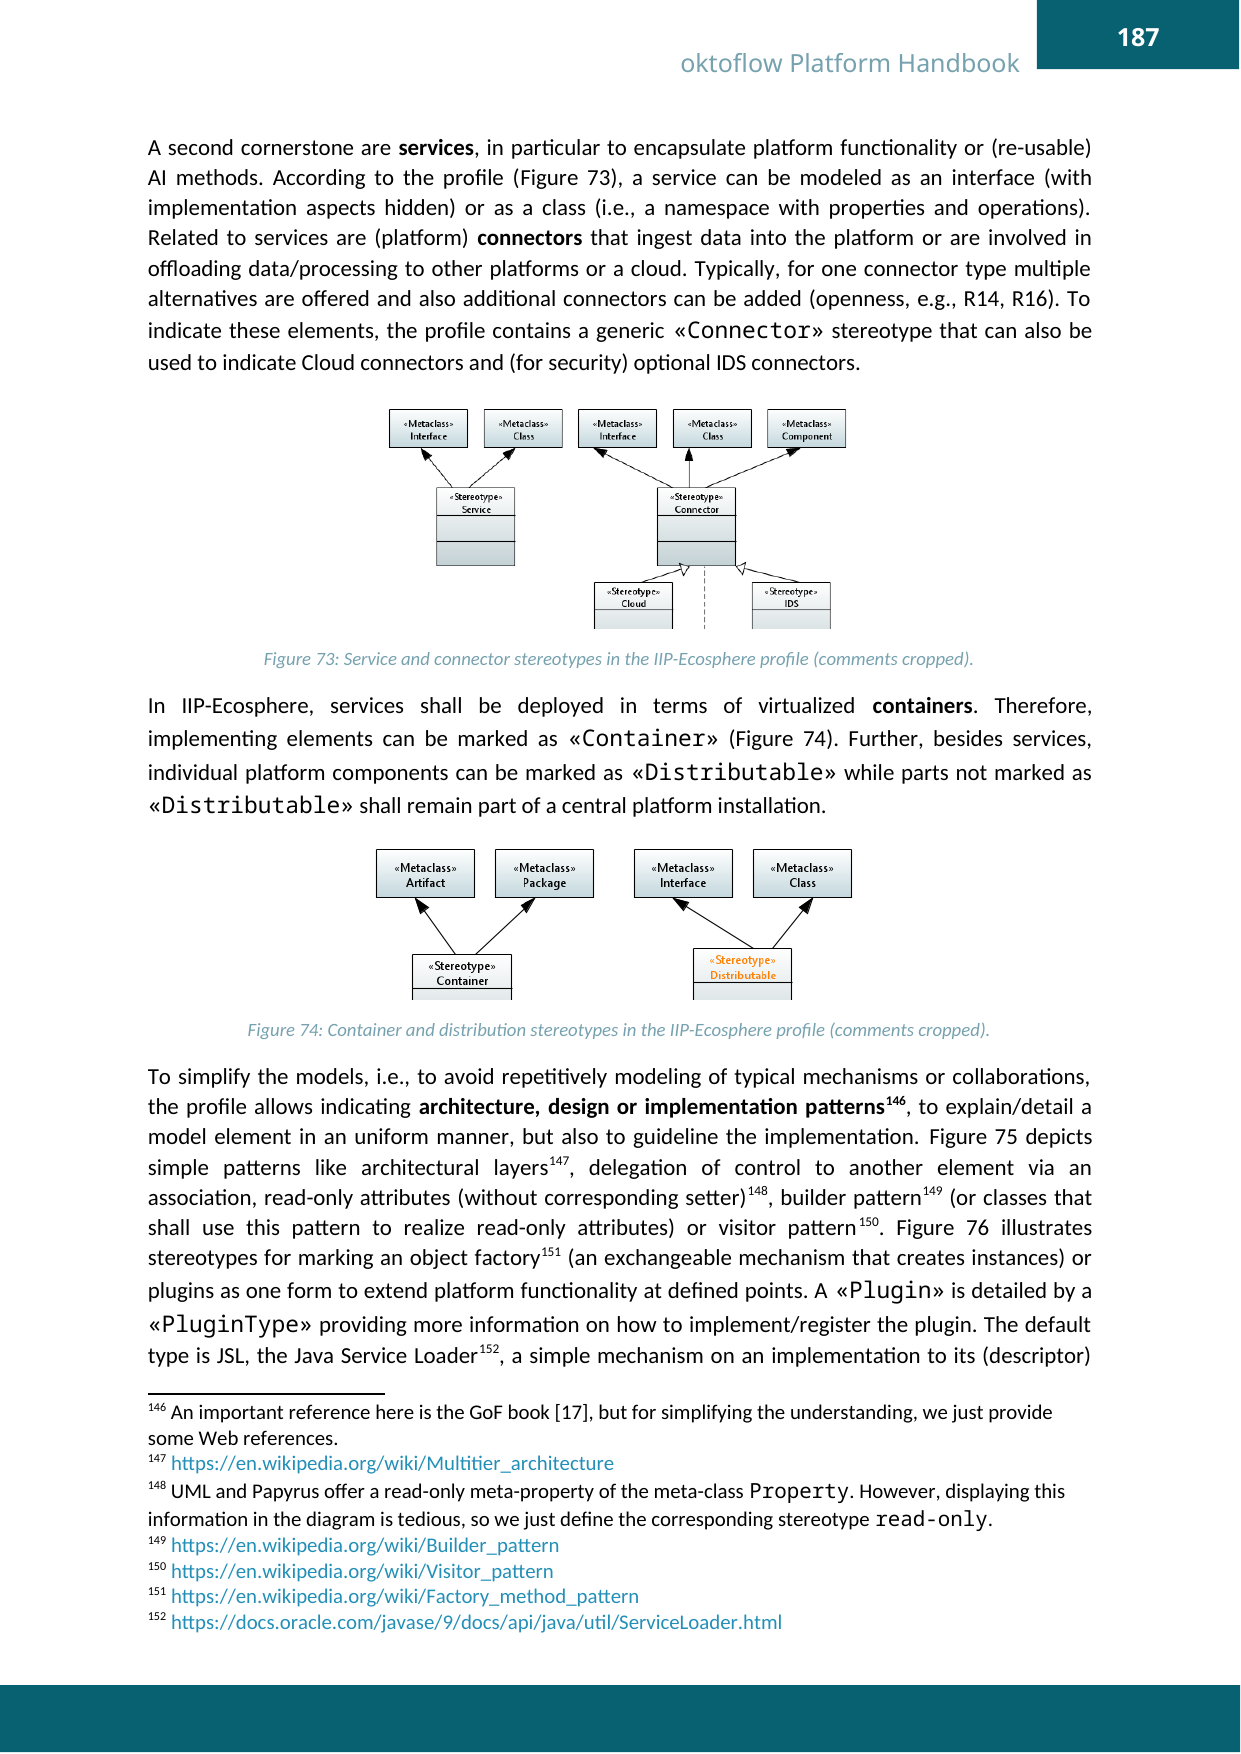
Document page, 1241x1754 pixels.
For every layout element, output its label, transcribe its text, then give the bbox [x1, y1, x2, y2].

text Figure 74: Container and distribution stereotypes in the IIP-Ecosphere profile (comments cropped). [148, 1018, 1093, 1041]
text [148, 1062, 1093, 1369]
picture [359, 839, 882, 1000]
picture [381, 394, 859, 629]
text In IIP-Ecosphere, services shall be deployed in terms of virtualized containers. Therefore, implementing elements can be marked as «Container» (Figure 74). Further, besides services, individual platform components can be marked as «Distributable» while parts not marked as «Distributable» shall remain part of a central platform installation. [148, 691, 1093, 820]
text A second cornerstone are services, in particular to encapsulate platform functionality or (re-usable) AI methods. According to the profile (Figure 73), a service can be modeled as an interface (with implementation aspects hidden) or as a class (i.e., a namespace with properties and operations). Related to services are (platform) connectors that ingest data into the platform or are involved in offloading data/processing to other platforms or a cloud. Typically, for one connector type multiple alternatives are offered and also additional connectors can be added (openness, e.g., R14, R16). To indicate these elements, the profile contains a generic «Connector» stereotype that can also be used to indicate Cloud connectors and (for security) optional IDS connectors. [148, 133, 1093, 376]
text Figure 73: Service and connector stereotypes in the IIP-Ecosphere profile (comments cropped). [148, 647, 1093, 670]
